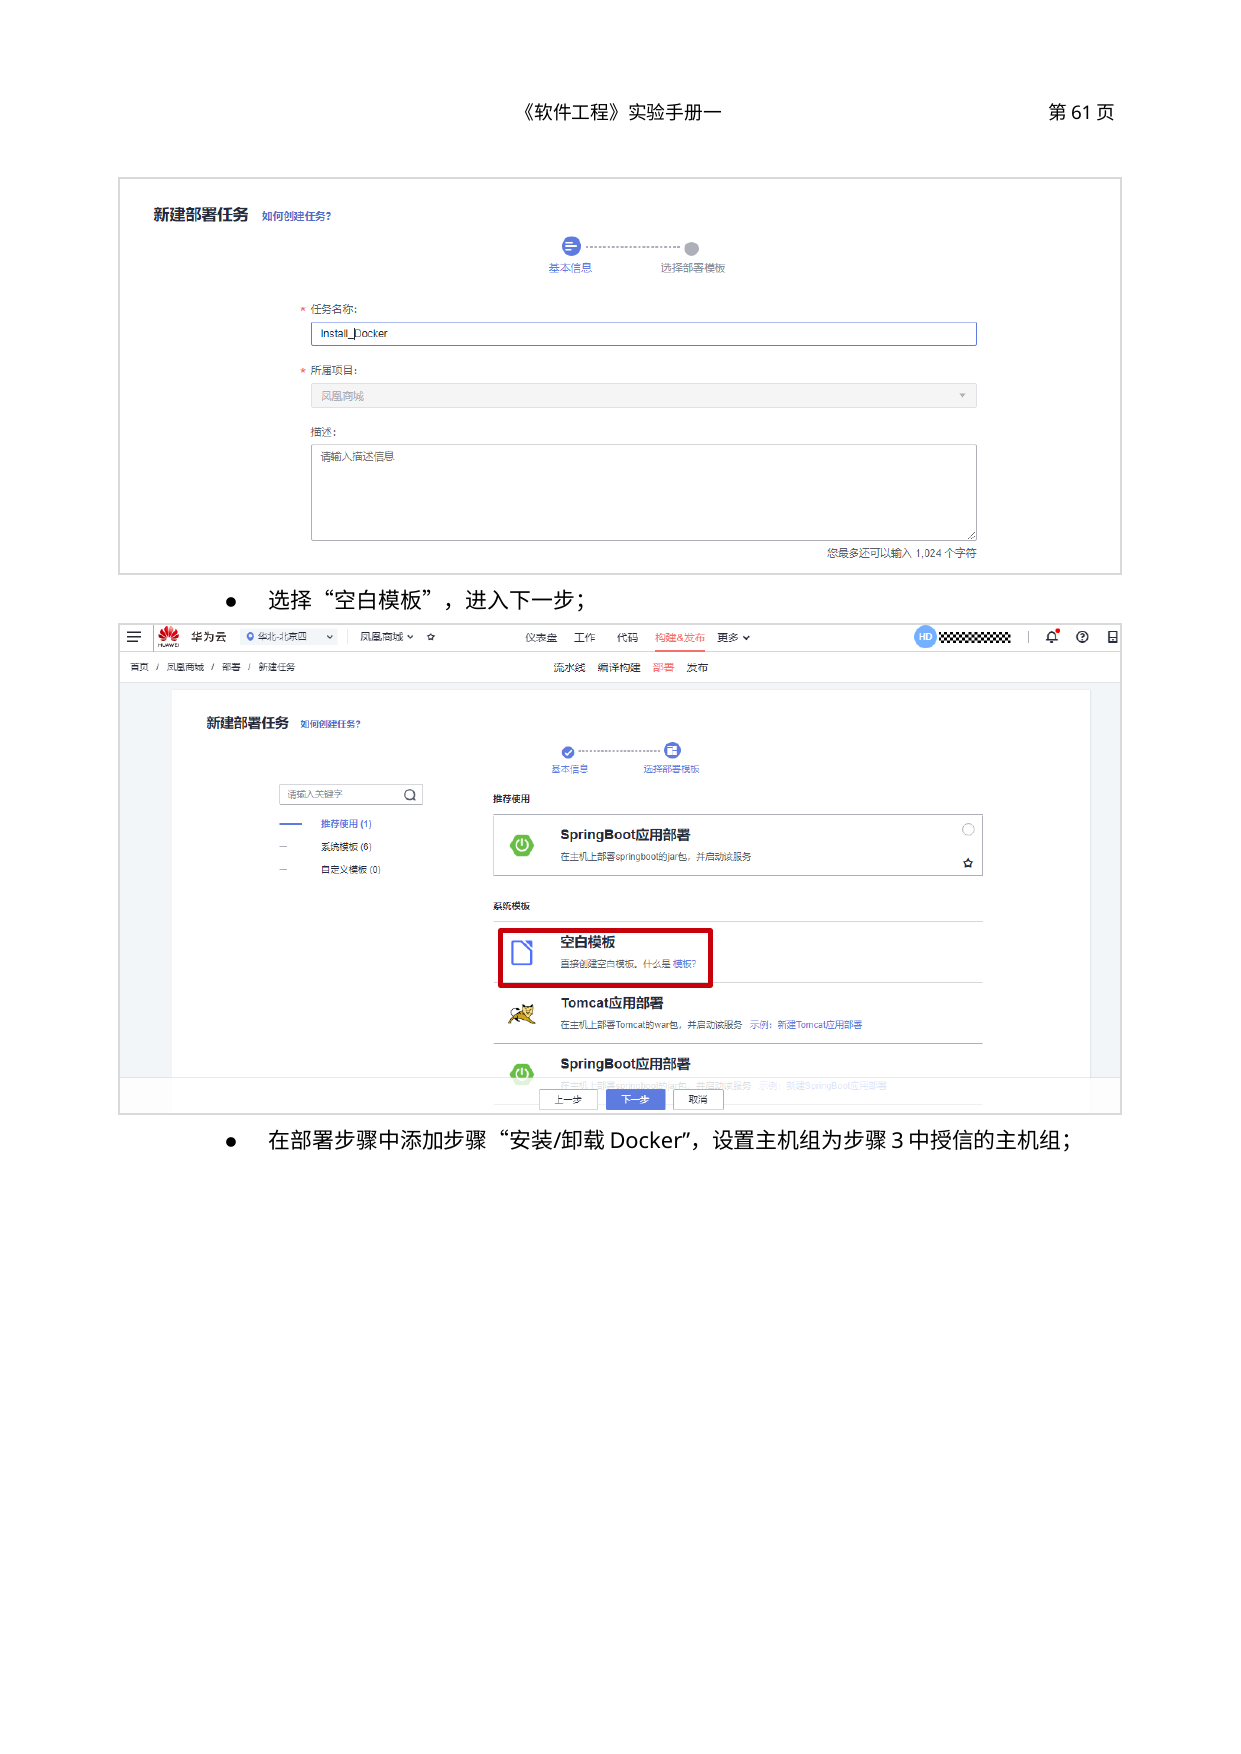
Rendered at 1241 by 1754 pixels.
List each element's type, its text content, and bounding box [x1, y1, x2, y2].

text 选择“空白模板”，进入下一步； [224, 583, 1122, 615]
picture [120, 179, 1120, 573]
picture [120, 625, 1120, 1113]
text 在部署步骤中添加步骤“安装/卸载Docker”，设置主机组为步骤3中授信的主机组； [224, 1123, 1122, 1155]
